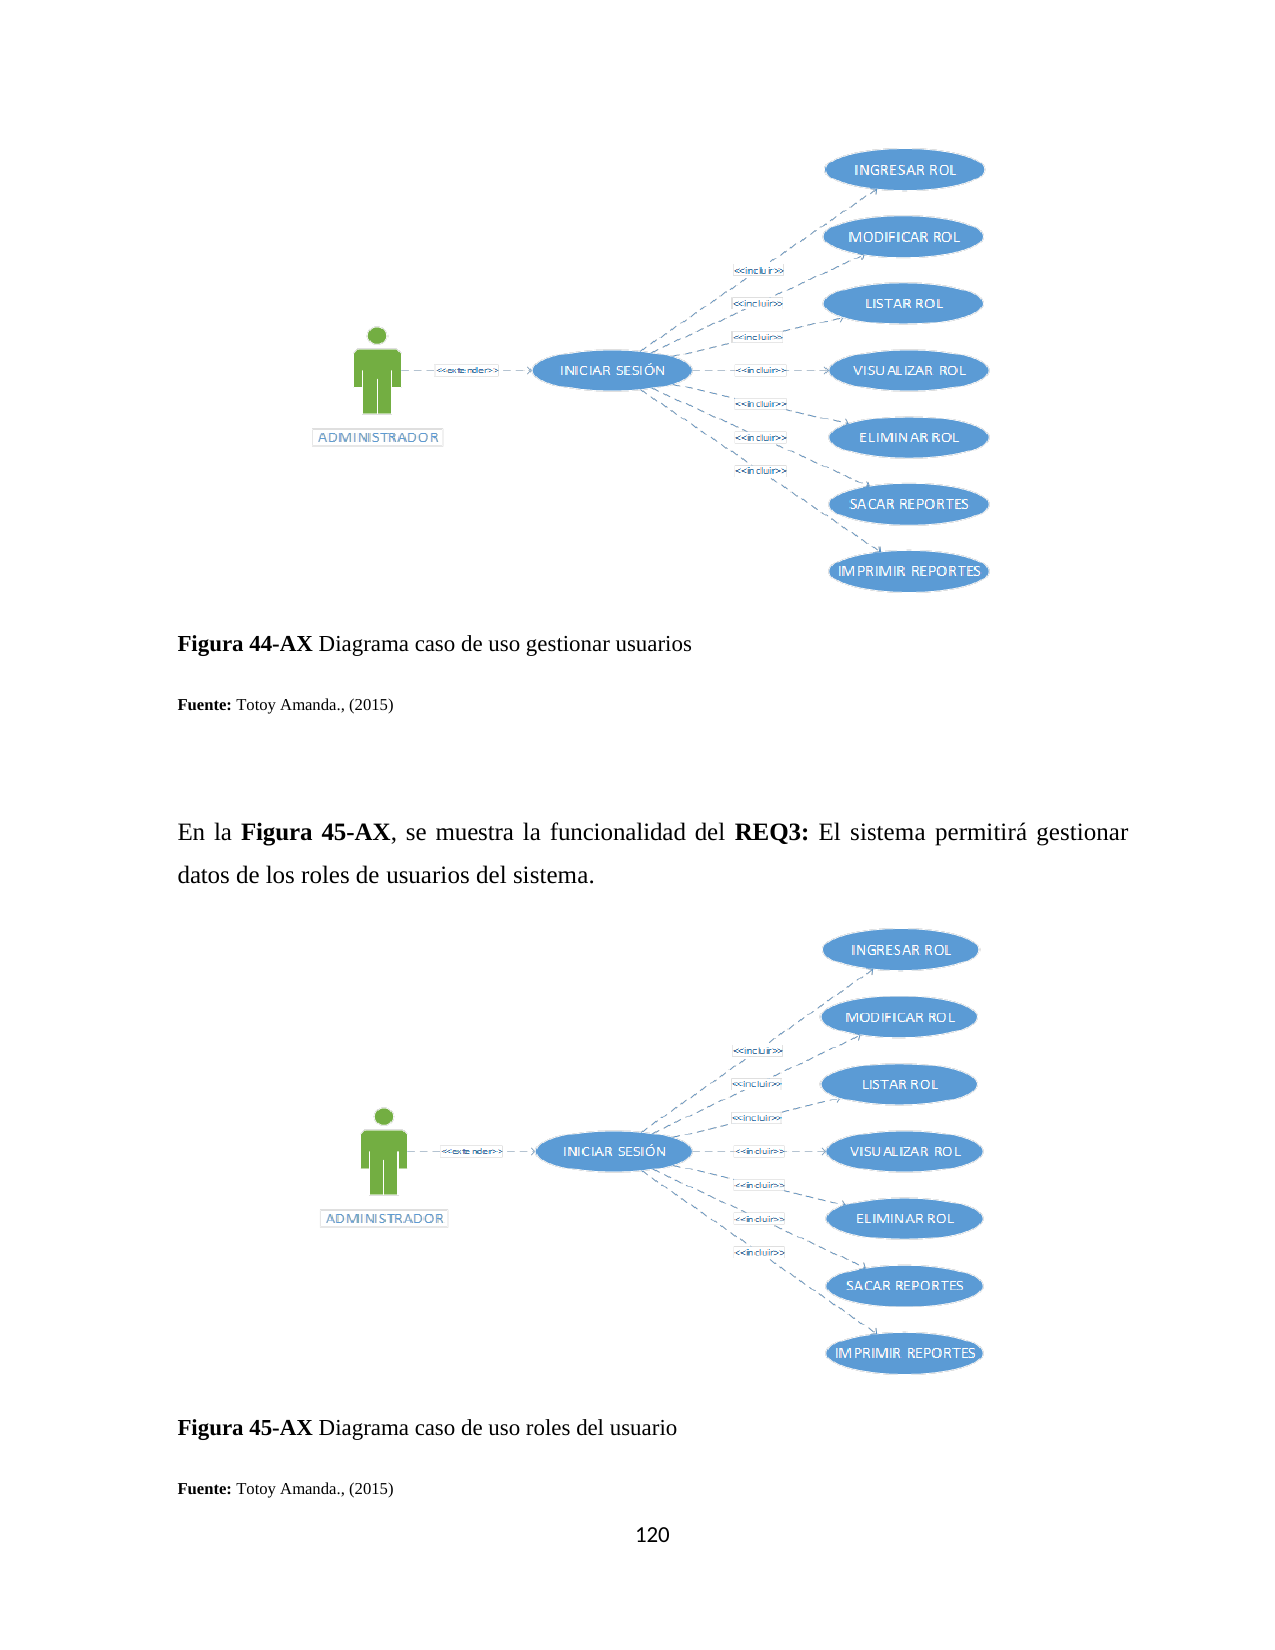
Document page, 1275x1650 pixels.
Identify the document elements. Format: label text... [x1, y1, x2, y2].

picture [312, 147, 993, 594]
text Fuente: Totoy Amanda., (2015) [177, 695, 1127, 714]
text En la Figura 45-AX, se muestra la funcionalidad del REQ3: El sistema permitirá gestionar datos de los roles de usuarios del sistema. [177, 817, 1128, 889]
text Figura 44-AX Diagrama caso de uso gestionar usuarios [177, 630, 1127, 657]
picture [319, 928, 987, 1376]
text Fuente: Totoy Amanda., (2015) [177, 1479, 1127, 1498]
text Figura 45-AX Diagrama caso de uso roles del usuario [177, 1414, 1127, 1441]
